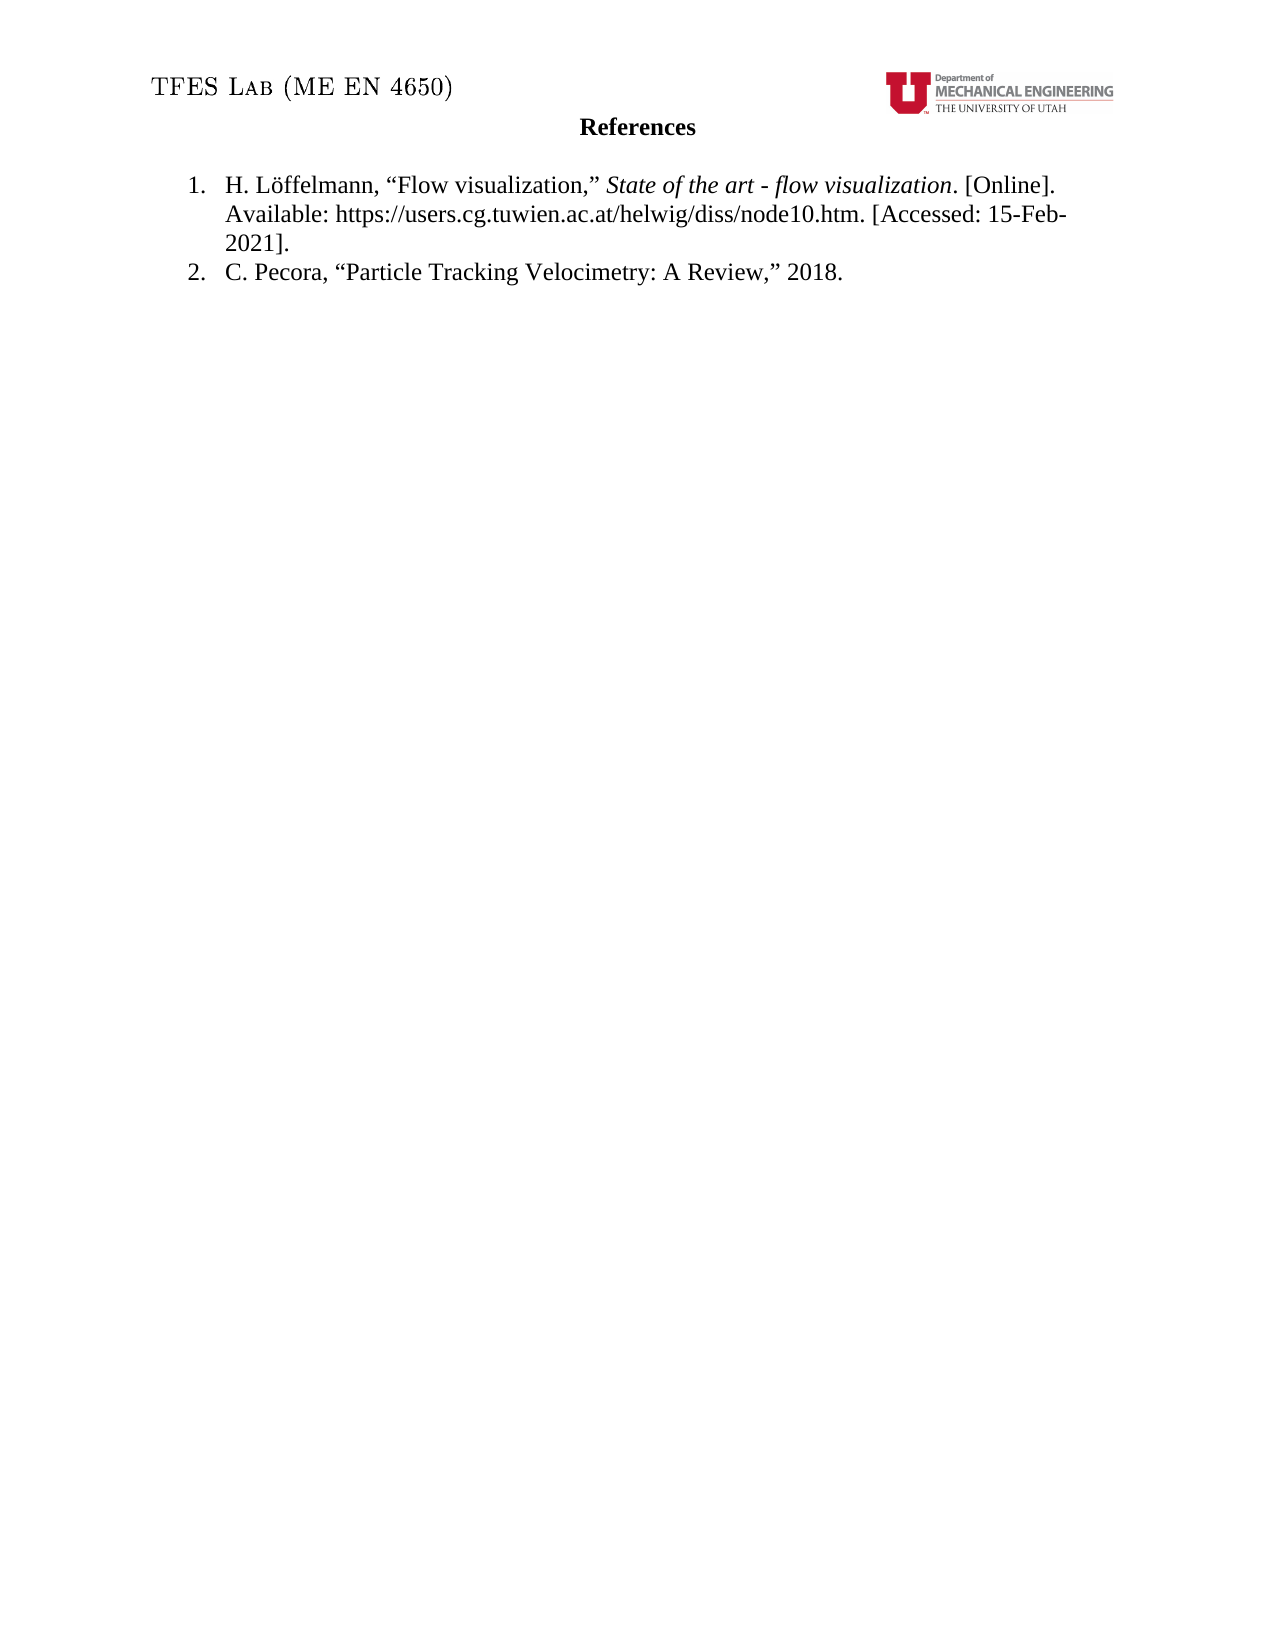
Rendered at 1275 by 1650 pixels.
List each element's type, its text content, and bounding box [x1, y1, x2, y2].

text References [150, 112, 1125, 141]
list C. Pecora, “Particle Tracking Velocimetry: A Review,” 2018. [187, 257, 1125, 285]
picture [150, 75, 453, 102]
picture [886, 72, 1114, 112]
list H. Löffelmann, “Flow visualization,” State of the art - flow visualization. [Online]. Available: https://users.cg.tuwien.ac.at/helwig/diss/node10.htm. [Accessed: 15-Feb-2021]. [187, 170, 1125, 257]
